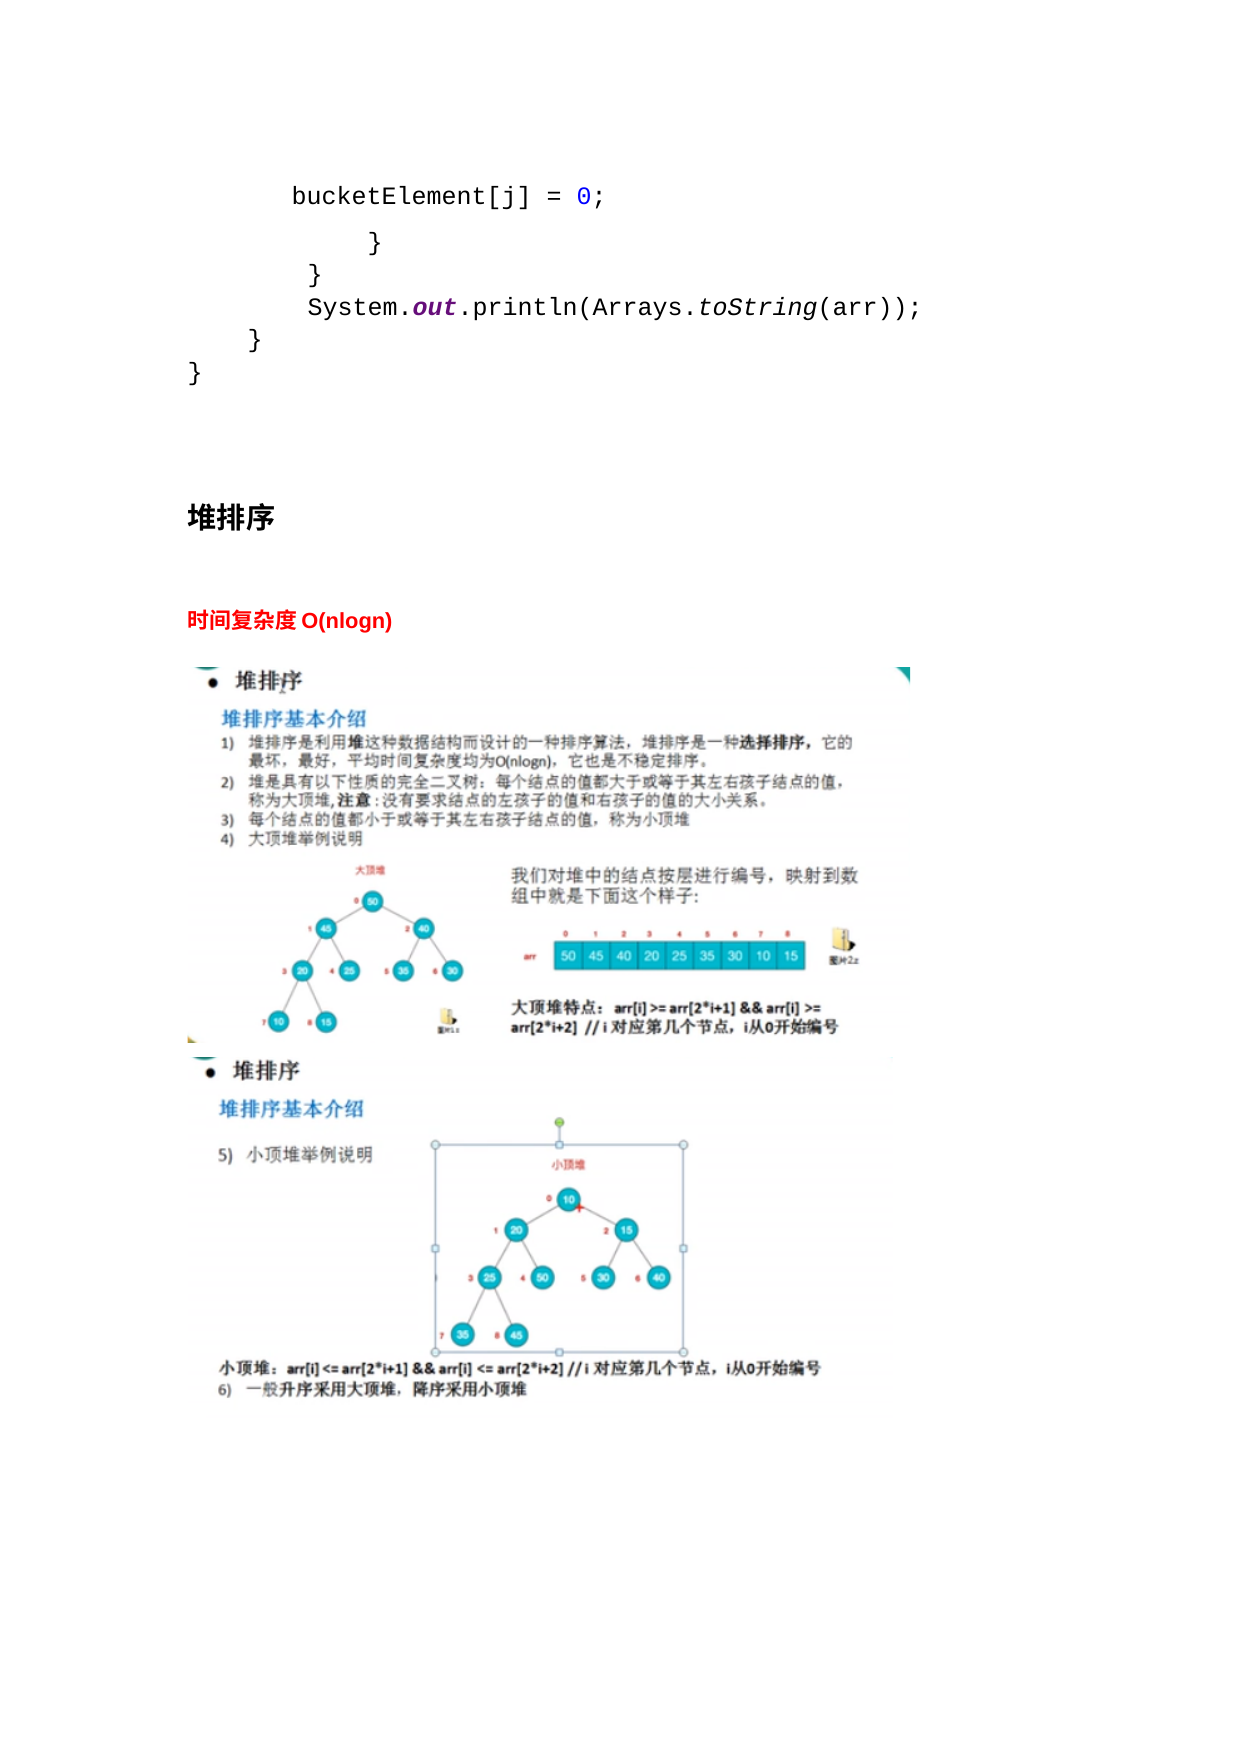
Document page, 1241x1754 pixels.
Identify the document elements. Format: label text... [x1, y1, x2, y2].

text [187, 162, 1053, 389]
text 时间复杂度O(nlogn) [187, 602, 1053, 635]
picture [187, 1057, 893, 1418]
subtitle 堆排序 [187, 484, 1053, 549]
picture [187, 667, 911, 1043]
